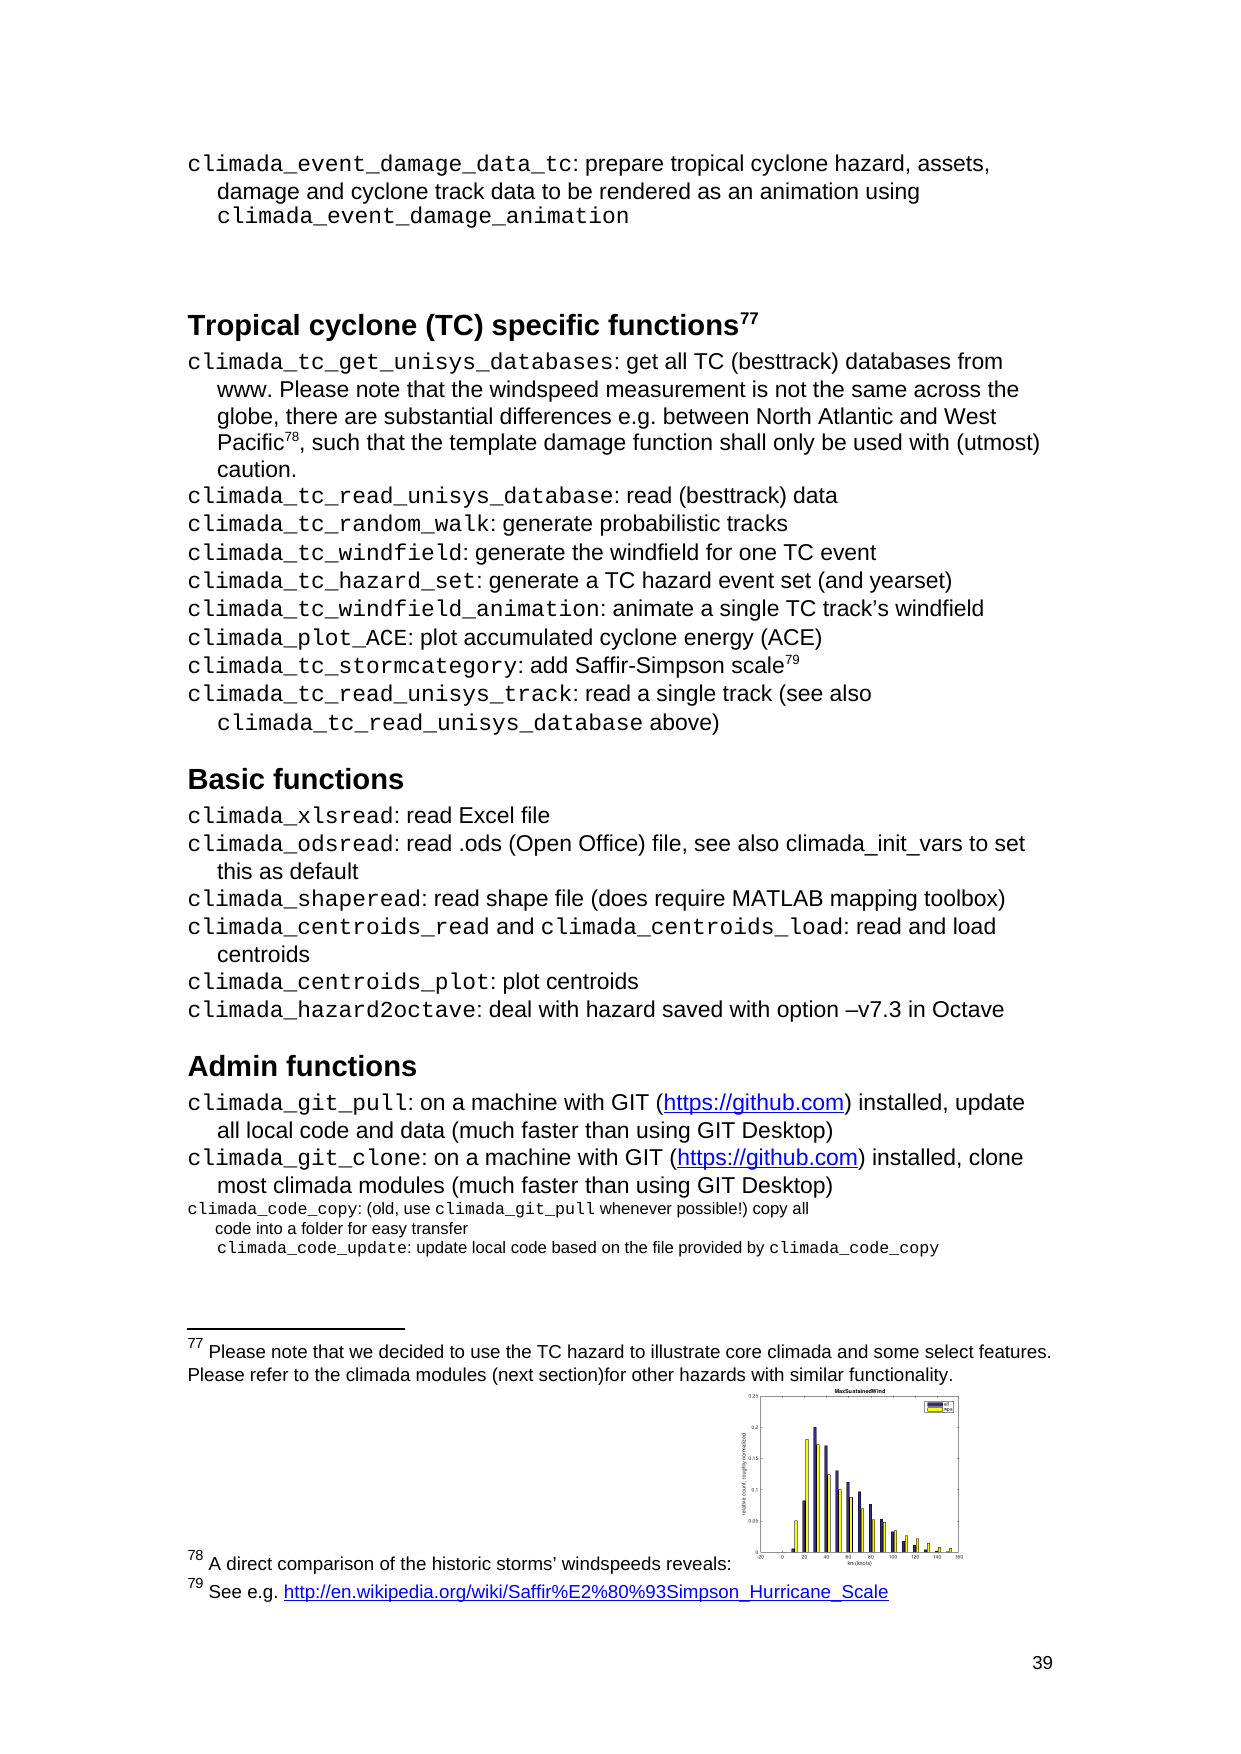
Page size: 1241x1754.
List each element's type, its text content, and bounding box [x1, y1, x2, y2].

text climada_hazard2octave: deal with hazard saved with option –v7.3 in Octave [187, 996, 1053, 1024]
text climada_odsread: read .ods (Open Office) file, see also climada_init_vars to set this as default [187, 830, 1053, 885]
text climada_plot_ACE: plot accumulated cyclone energy (ACE) [187, 623, 1053, 652]
text climada_tc_random_walk: generate probabilistic tracks [187, 510, 1053, 538]
text climada_tc_hazard_set: generate a TC hazard event set (and yearset) [187, 567, 1053, 595]
text climada_code_update: update local code based on the file provided by climada_code_copy [217, 1238, 1053, 1259]
text climada_shaperead: read shape file (does require MATLAB mapping toolbox) [187, 885, 1053, 913]
text climada_tc_get_unisys_databases: get all TC (besttrack) databases from www. Please note that the windspeed measurement is not the same across the globe, there are substantial differences e.g. between North Atlantic and West Pacific, such that the template damage function shall only be used with (utmost) caution. [187, 348, 1053, 482]
text climada_event_damage_data_tc: prepare tropical cyclone hazard, assets, damage and cyclone track data to be rendered as an animation using climada_event_damage_animation [187, 150, 1053, 231]
text climada_code_copy: (old, use climada_git_pull whenever possible!) copy all code into a folder for easy transfer [187, 1198, 1053, 1238]
text climada_centroids_read and climada_centroids_load: read and load centroids [187, 913, 1053, 968]
text climada_tc_stormcategory: add Saffir-Simpson scale [187, 652, 1053, 680]
subtitle Basic functions [187, 762, 1053, 795]
text climada_git_pull: on a machine with GIT (https://github.com) installed, update all local code and data (much faster than using GIT Desktop) [187, 1089, 1053, 1144]
picture [737, 1385, 968, 1570]
subtitle Tropical cyclone (TC) specific functions [187, 308, 1053, 342]
text climada_centroids_plot: plot centroids [187, 968, 1053, 996]
text climada_tc_read_unisys_database: read (besttrack) data [187, 482, 1053, 510]
text climada_tc_windfield_animation: animate a single TC track’s windfield [187, 595, 1053, 623]
subtitle Admin functions [187, 1049, 1053, 1083]
text climada_tc_read_unisys_track: read a single track (see also climada_tc_read_unisys_database above) [187, 680, 1053, 737]
text climada_git_clone: on a machine with GIT (https://github.com) installed, clone most climada modules (much faster than using GIT Desktop) [187, 1144, 1053, 1198]
text climada_xlsread: read Excel file [187, 802, 1053, 830]
text climada_tc_windfield: generate the windfield for one TC event [187, 538, 1053, 567]
